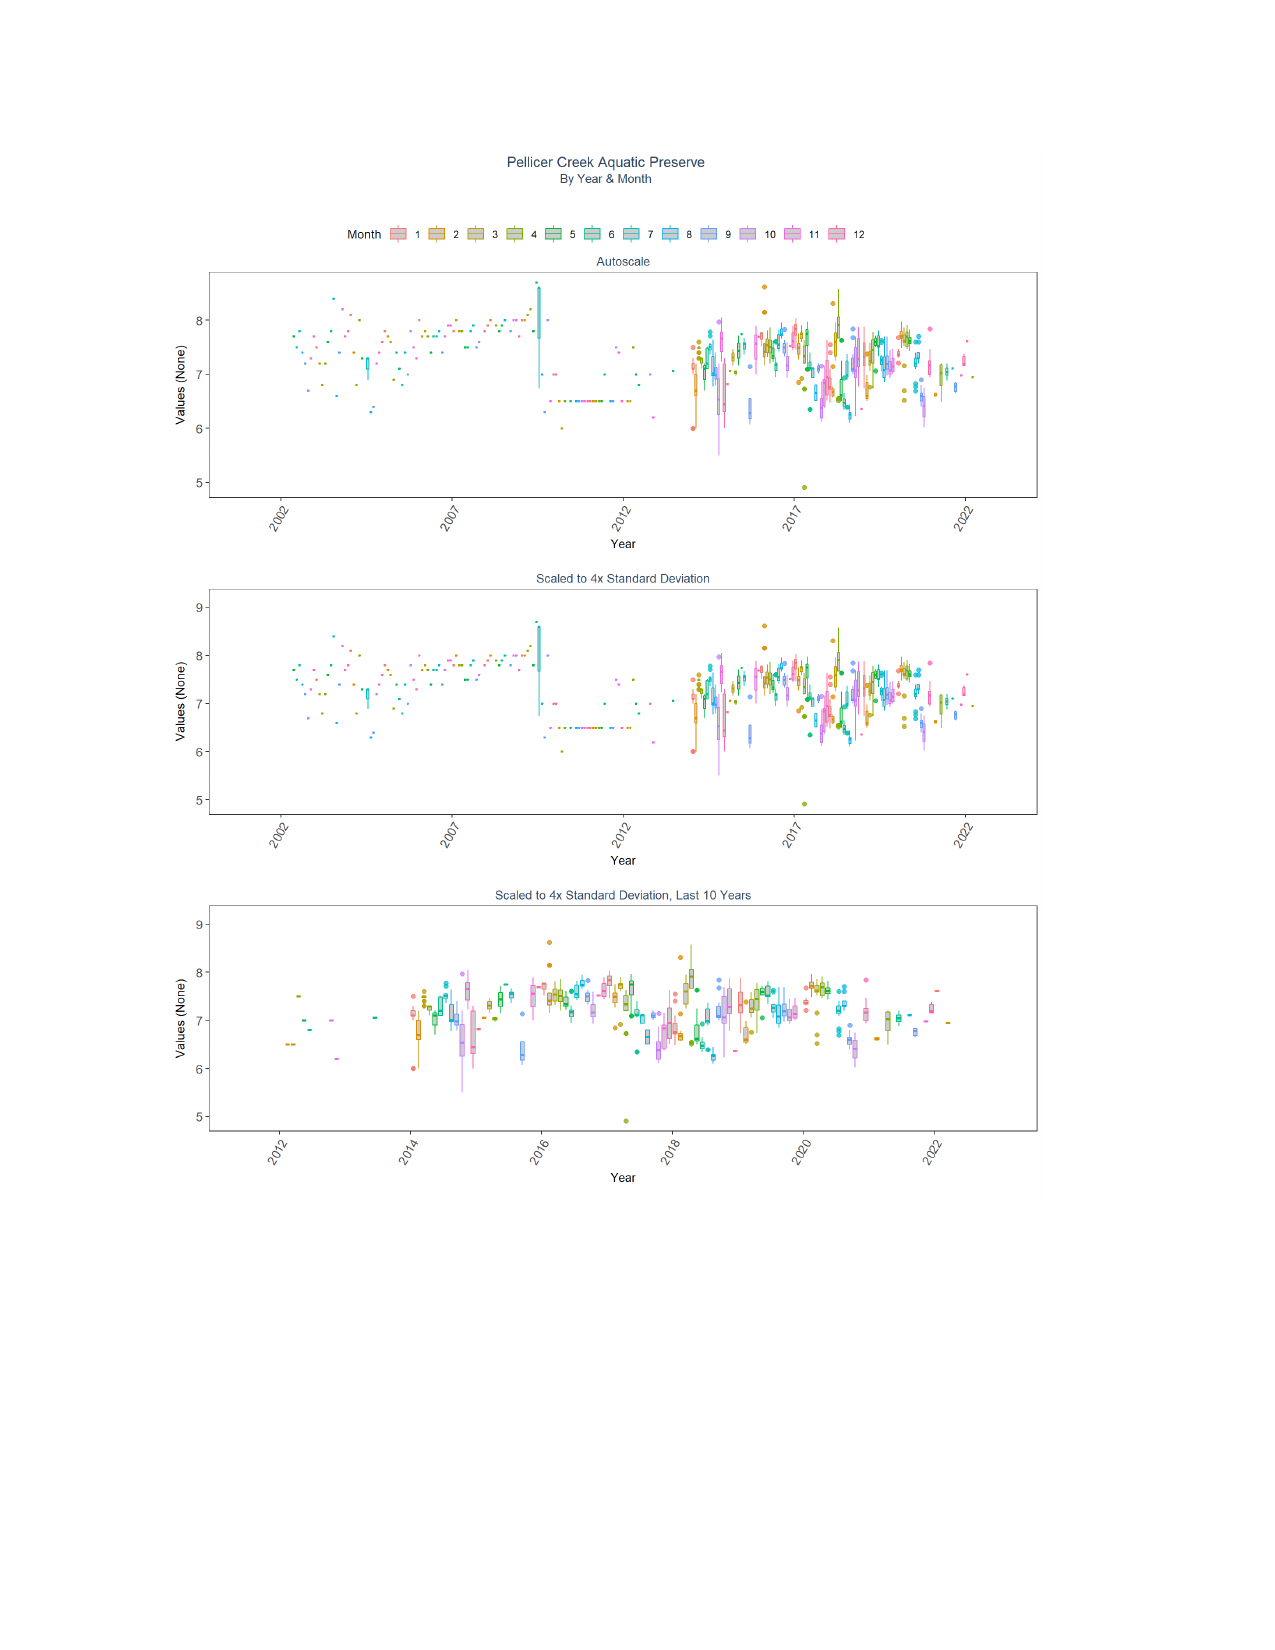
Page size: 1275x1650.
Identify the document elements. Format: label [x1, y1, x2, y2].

picture [168, 150, 1044, 1200]
